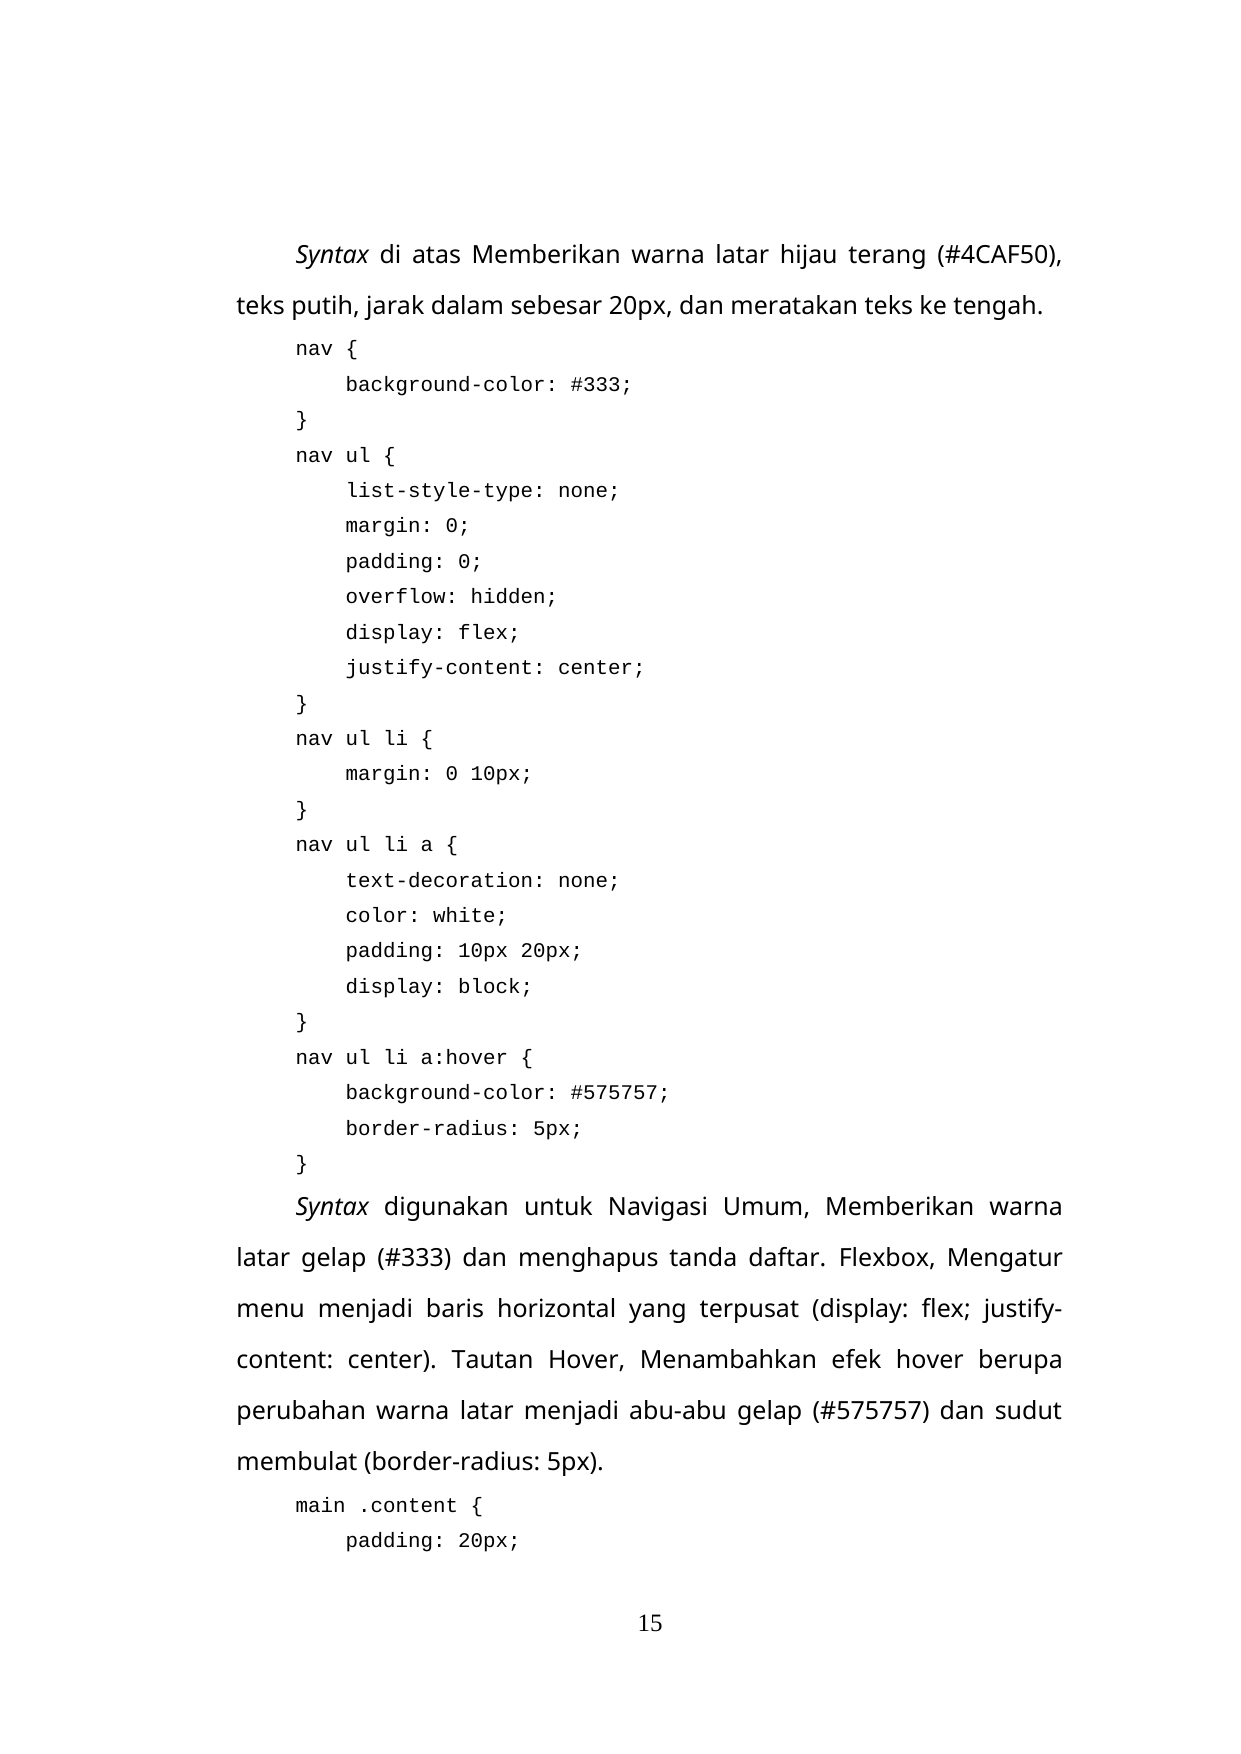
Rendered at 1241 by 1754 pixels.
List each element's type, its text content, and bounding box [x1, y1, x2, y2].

text } [236, 799, 1063, 822]
text nav ul { [236, 444, 1063, 468]
text nav ul li { [236, 728, 1063, 752]
text justify-content: center; [236, 657, 1063, 681]
text Syntax di atas Memberikan warna latar hijau terang (#4CAF50), teks putih, jarak dalam sebesar 20px, dan meratakan teks ke tengah. [236, 236, 1063, 321]
text Syntax digunakan untuk Navigasi Umum, Memberikan warna latar gelap (#333) dan menghapus tanda daftar. Flexbox, Mengatur menu menjadi baris horizontal yang terpusat (display: flex; justify-content: center). Tautan Hover, Menambahkan efek hover berupa perubahan warna latar menjadi abu-abu gelap (#575757) dan sudut membulat (border-radius: 5px). [236, 1188, 1063, 1478]
text list-style-type: none; [236, 480, 1063, 504]
text border-radius: 5px; [236, 1117, 1063, 1141]
text padding: 0; [236, 551, 1063, 574]
text overflow: hidden; [236, 586, 1063, 610]
text nav ul li a:hover { [236, 1047, 1063, 1070]
text } [236, 1011, 1063, 1035]
text padding: 10px 20px; [236, 940, 1063, 964]
text text-decoration: none; [236, 869, 1063, 893]
text display: flex; [236, 622, 1063, 645]
text padding: 20px; [236, 1530, 1063, 1554]
text background-color: #333; [236, 374, 1063, 397]
text margin: 0; [236, 515, 1063, 539]
text } [236, 692, 1063, 716]
text margin: 0 10px; [236, 763, 1063, 787]
text } [236, 1153, 1063, 1177]
text main .content { [236, 1494, 1063, 1518]
text background-color: #575757; [236, 1082, 1063, 1106]
text nav { [236, 338, 1063, 362]
text nav ul li a { [236, 834, 1063, 858]
text } [236, 409, 1063, 433]
text color: white; [236, 905, 1063, 929]
text display: block; [236, 976, 1063, 999]
